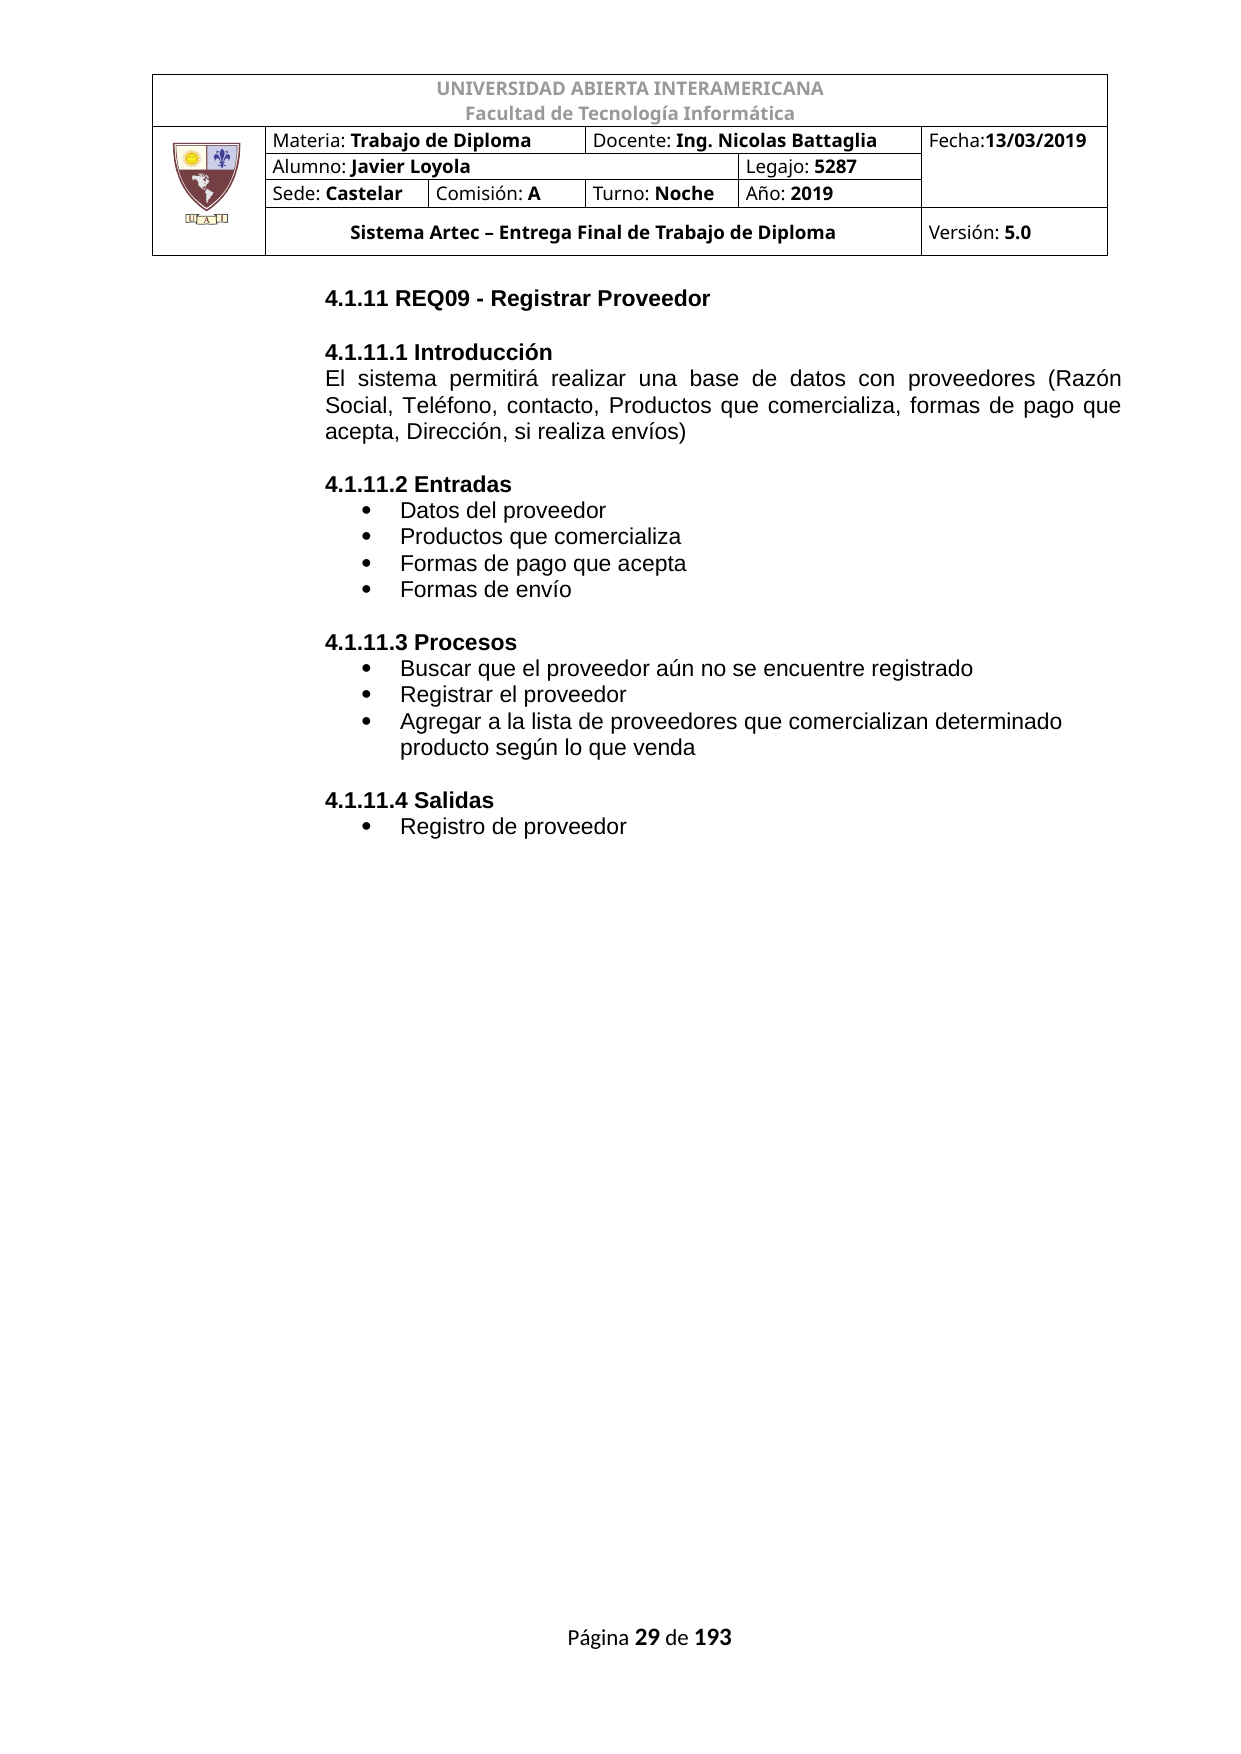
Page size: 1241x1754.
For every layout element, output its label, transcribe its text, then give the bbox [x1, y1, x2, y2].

list Buscar que el proveedor aún no se encuentre registrado [362, 655, 1122, 681]
text 4.1.11.3 Procesos [325, 629, 1122, 655]
list Agregar a la lista de proveedores que comercializan determinado producto según lo que venda [362, 708, 1122, 761]
list Datos del proveedor [362, 497, 1122, 523]
text 4.1.11.4 Salidas [325, 787, 1122, 813]
text El sistema permitirá realizar una base de datos con proveedores (Razón Social, Teléfono, contacto, Productos que comercializa, formas de pago que acepta, Dirección, si realiza envíos) [325, 365, 1122, 444]
text 4.1.11.2 Entradas [325, 471, 1122, 497]
list Formas de pago que acepta [362, 550, 1122, 576]
list Registrar el proveedor [362, 681, 1122, 708]
list Productos que comercializa [362, 523, 1122, 550]
picture [157, 136, 257, 228]
list Registro de proveedor [362, 813, 1122, 839]
text 4.1.11.1 Introducción [177, 339, 1122, 365]
list Formas de envío [362, 576, 1122, 602]
text 4.1.11 REQ09 - Registrar Proveedor [251, 284, 1122, 311]
